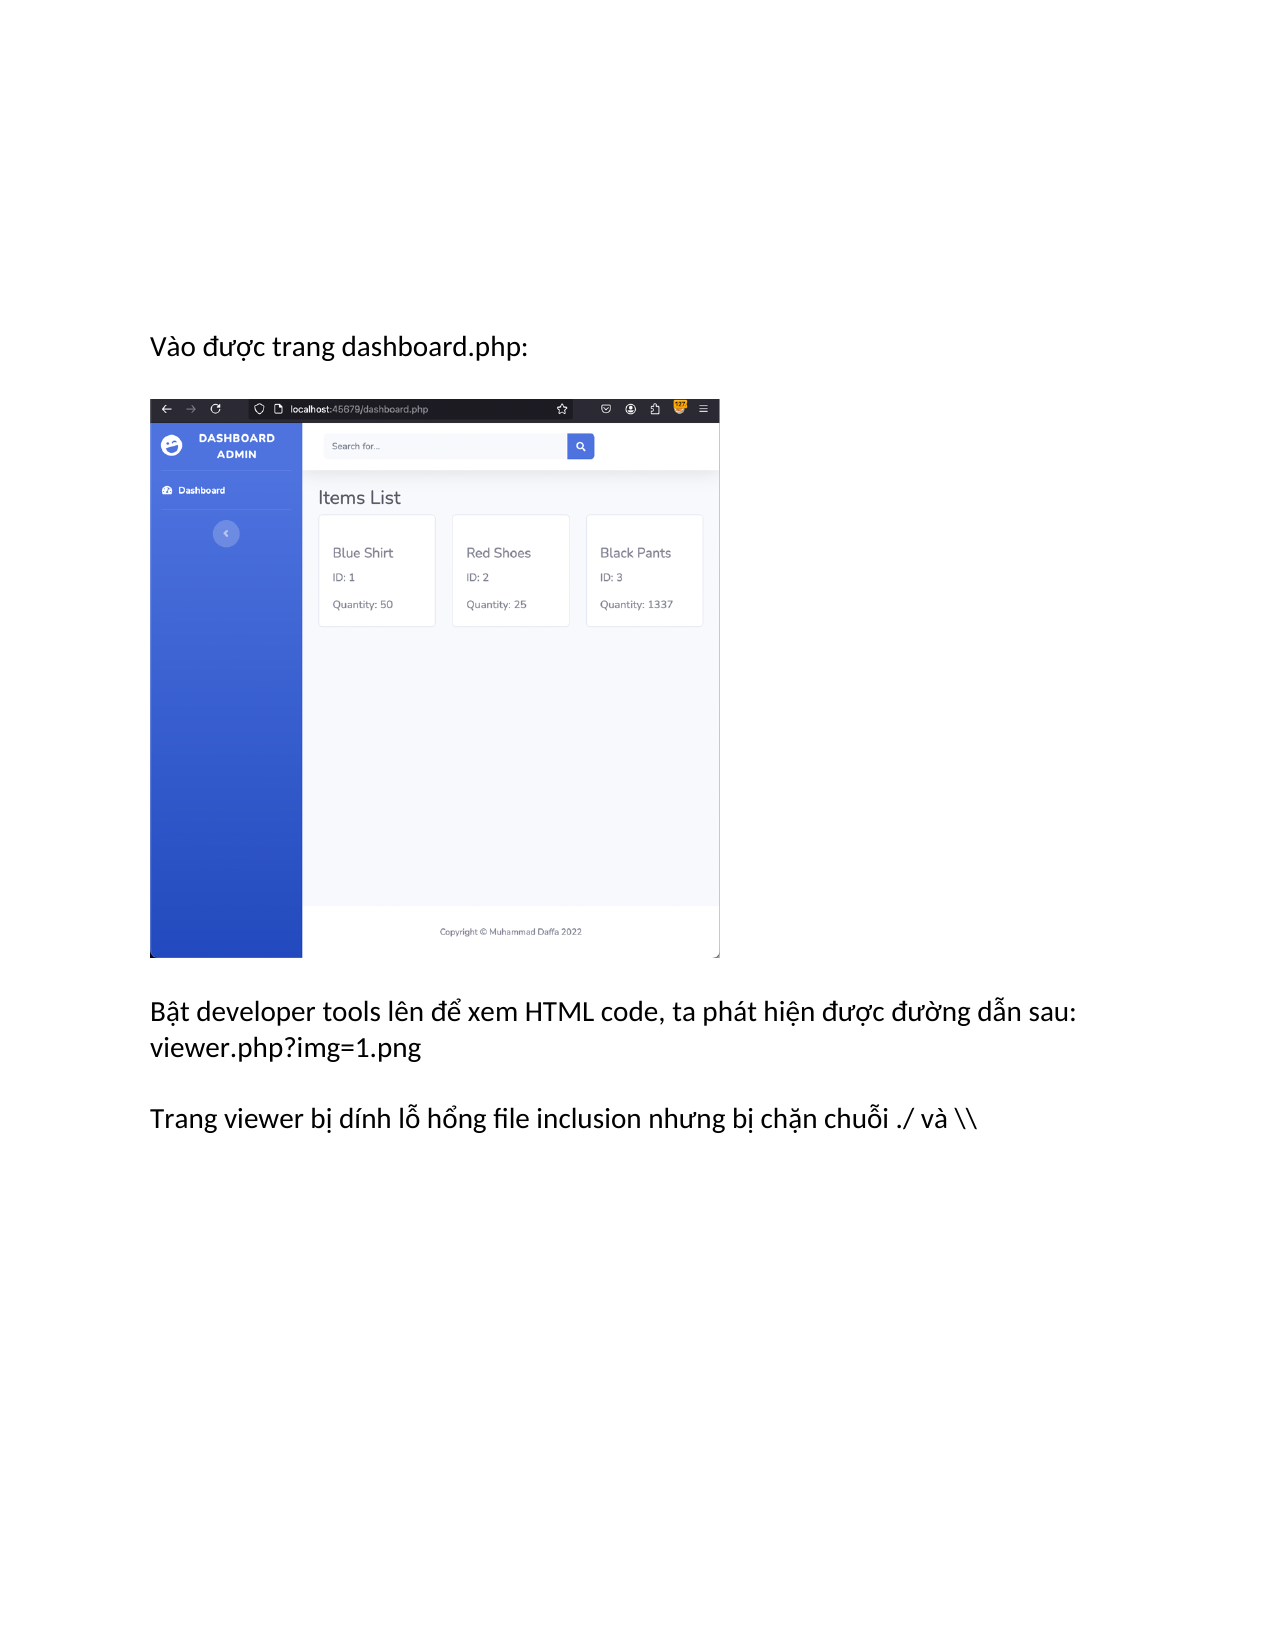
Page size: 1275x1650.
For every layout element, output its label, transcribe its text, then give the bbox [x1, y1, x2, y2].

text Bật developer tools lên để xem HTML code, ta phát hiện được đường dẫn sau: viewer.php?img=1.png [150, 993, 1125, 1064]
text Vào được trang dashboard.php: [150, 328, 1125, 364]
text Trang viewer bị dính lỗ hổng file inclusion nhưng bị chặn chuỗi ./ và \\ [150, 1100, 1125, 1136]
picture [150, 399, 720, 958]
